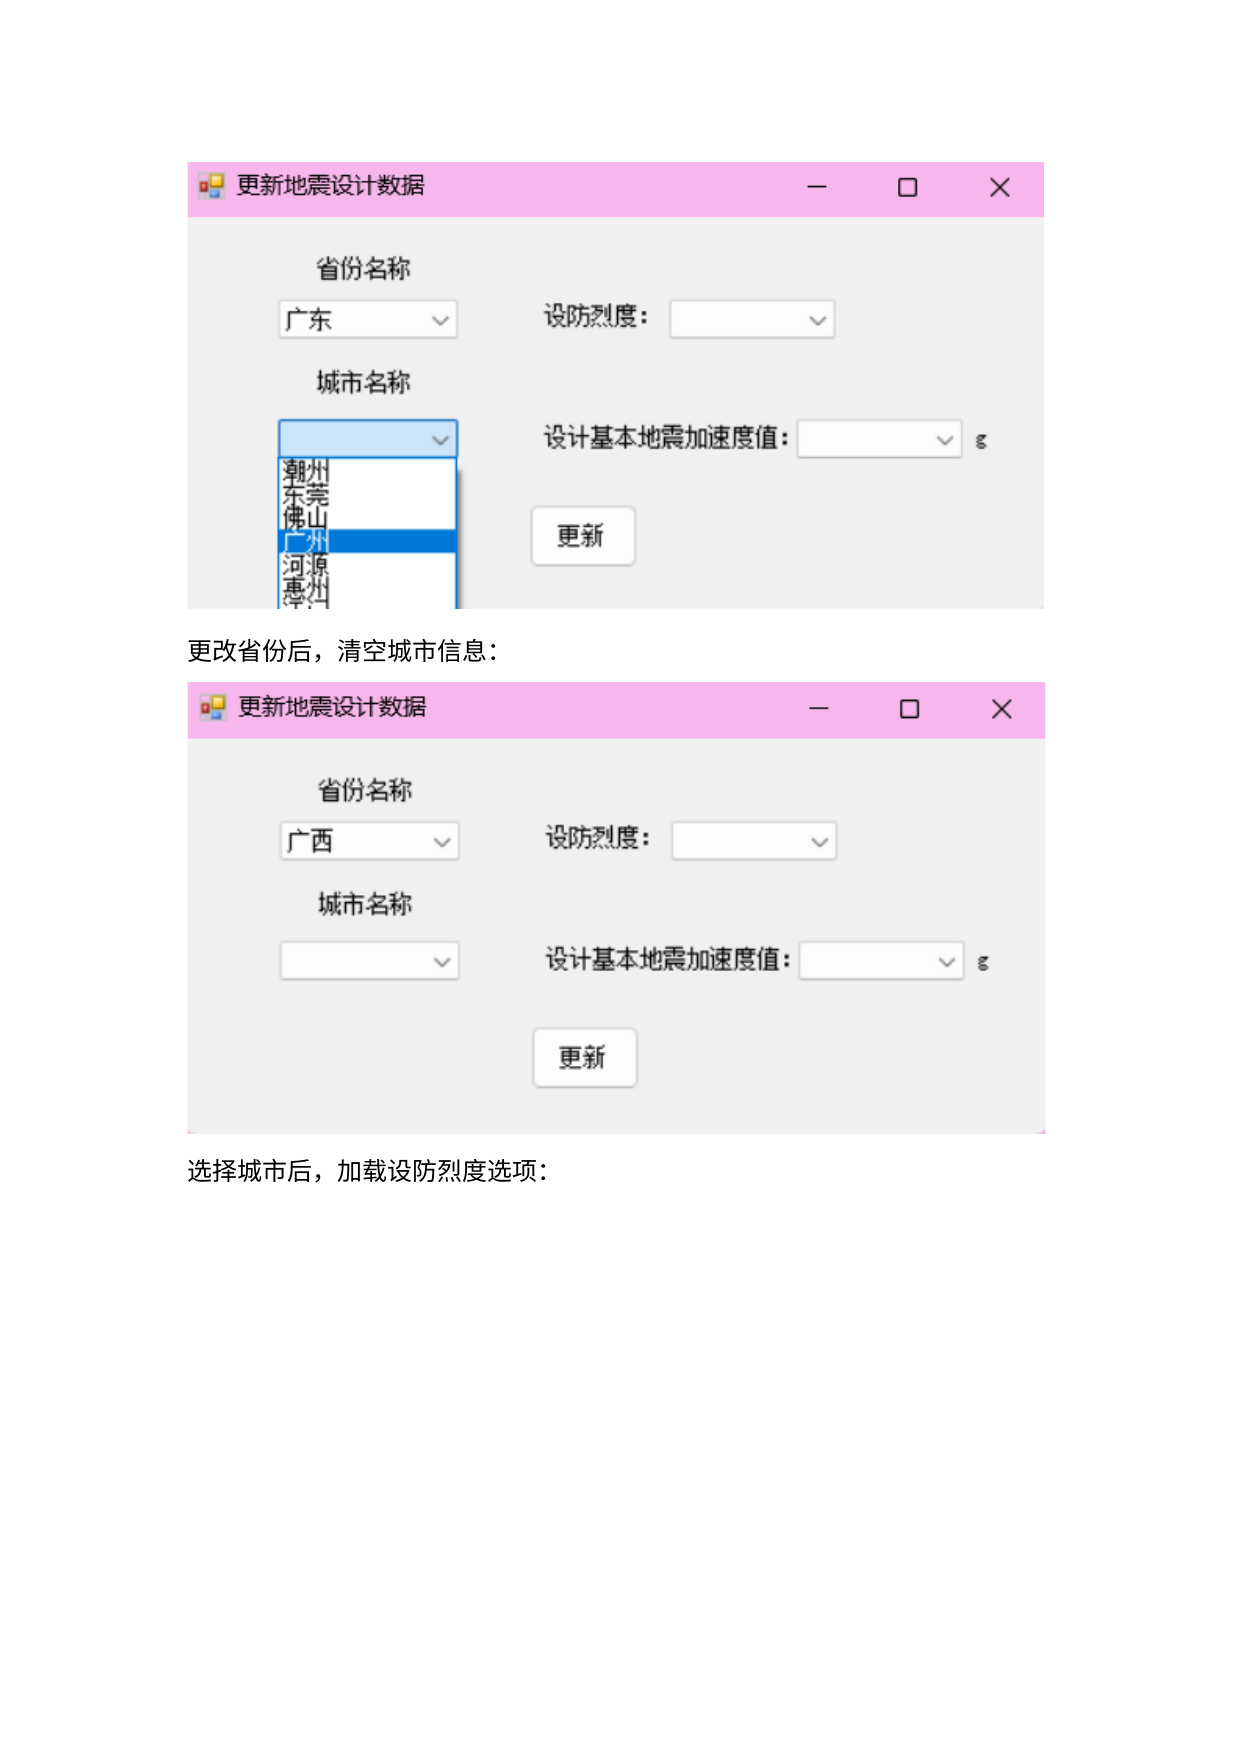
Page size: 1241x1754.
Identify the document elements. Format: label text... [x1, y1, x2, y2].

picture [187, 162, 1044, 609]
text 选择城市后，加载设防烈度选项： [187, 1137, 1053, 1202]
picture [187, 682, 1046, 1134]
text 更改省份后，清空城市信息： [187, 617, 1053, 682]
